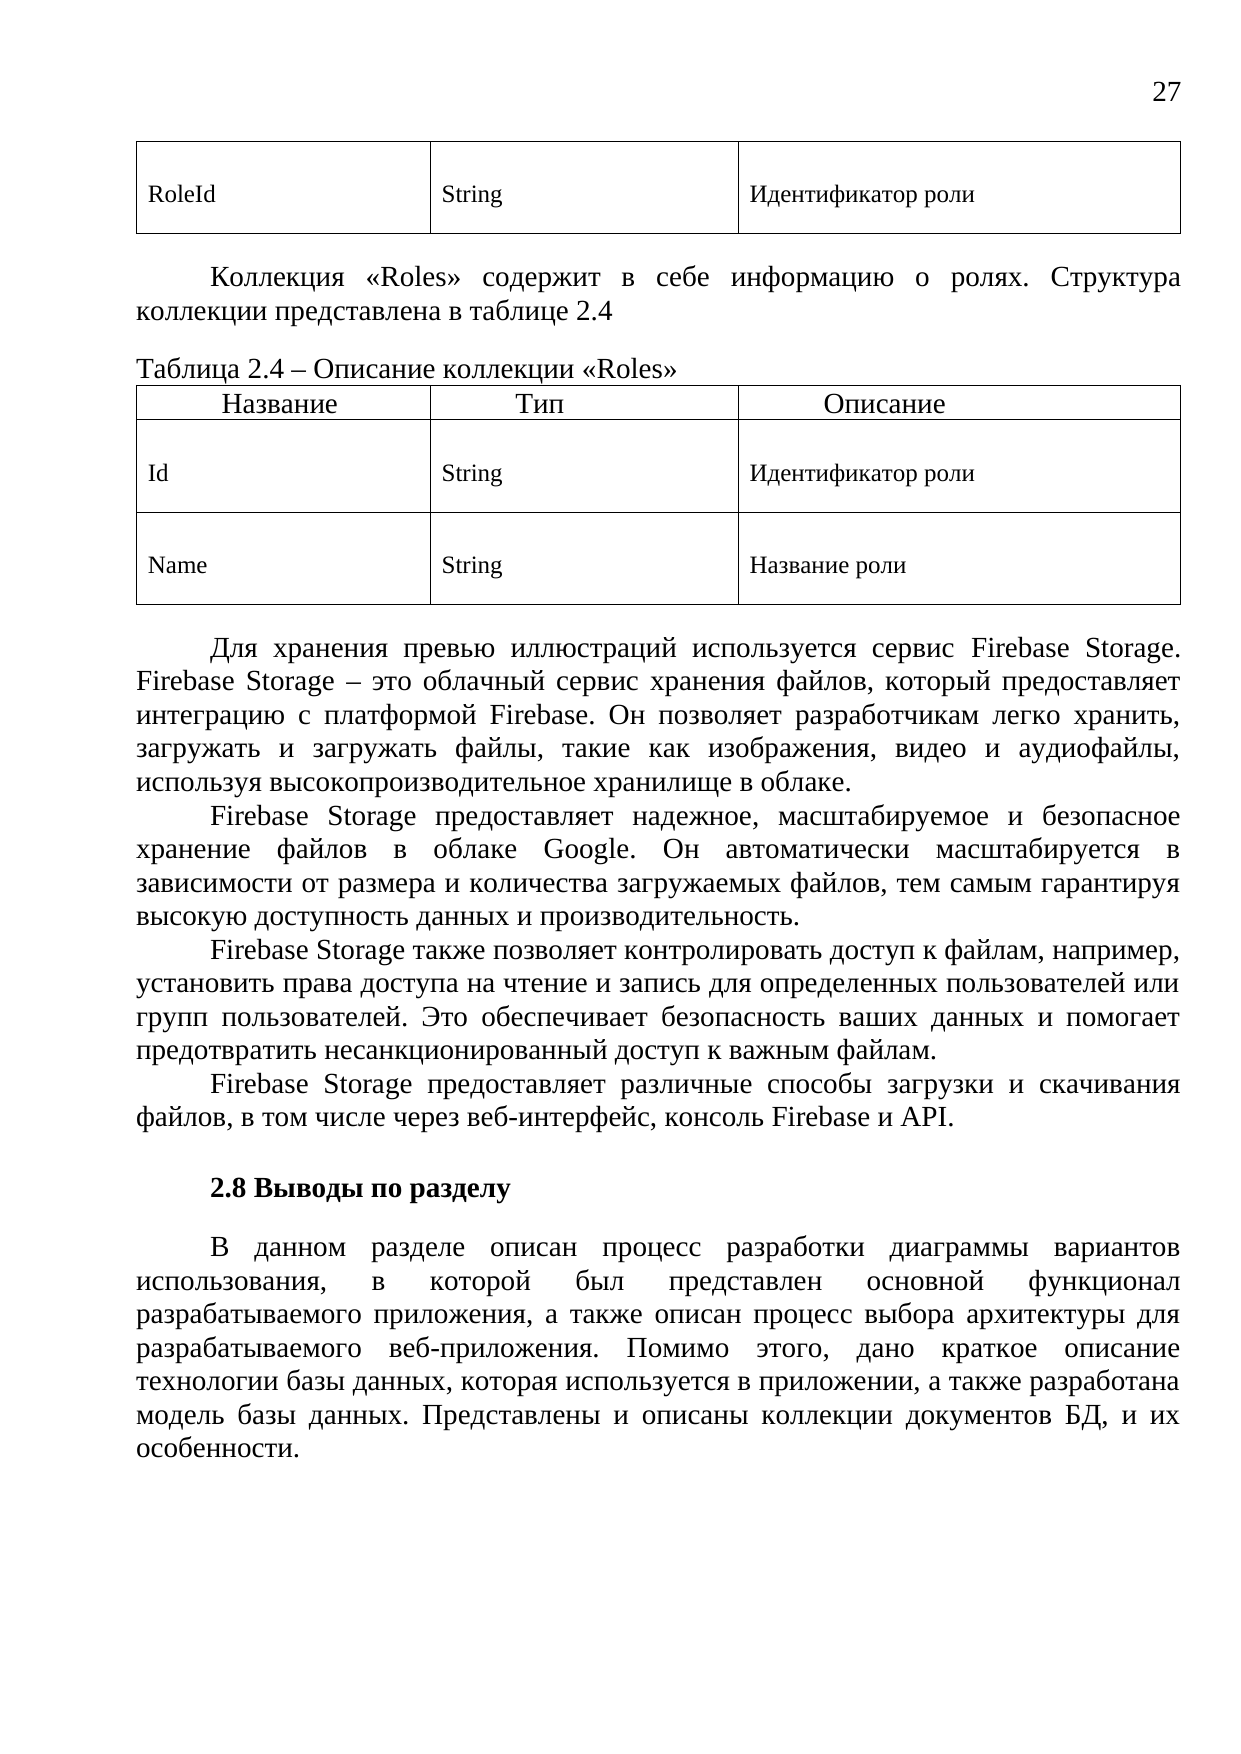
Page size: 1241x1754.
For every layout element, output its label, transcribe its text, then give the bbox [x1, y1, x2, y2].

table_cell String [431, 513, 738, 604]
text Для хранения превью иллюстраций используется сервис Firebase Storage. Firebase Storage – это облачный сервис хранения файлов, который предоставляет интеграцию с платформой Firebase. Он позволяет разработчикам легко хранить, загружать и загружать файлы, такие как изображения, видео и аудиофайлы, используя высокопроизводительное хранилище в облаке. [136, 630, 1181, 798]
text Firebase Storage также позволяет контролировать доступ к файлам, например, установить права доступа на чтение и запись для определенных пользователей или групп пользователей. Это обеспечивает безопасность ваших данных и помогает предотвратить несанкционированный доступ к важным файлам. [136, 932, 1181, 1066]
text Firebase Storage предоставляет различные способы загрузки и скачивания файлов, в том числе через веб-интерфейс, консоль Firebase и API. [136, 1066, 1181, 1133]
table_cell Название роли [739, 513, 1180, 604]
table_cell String [431, 142, 738, 233]
table_cell Id [137, 420, 430, 512]
table_header Описание [739, 386, 1180, 419]
table_header Тип [431, 386, 738, 419]
text Firebase Storage предоставляет надежное, масштабируемое и безопасное хранение файлов в облаке Google. Он автоматически масштабируется в зависимости от размера и количества загружаемых файлов, тем самым гарантируя высокую доступность данных и производительность. [136, 798, 1181, 932]
text 2.8 Выводы по разделу [136, 1171, 1181, 1204]
table_header Название [137, 386, 430, 419]
table_cell Идентификатор роли [739, 142, 1180, 233]
table_cell RoleId [137, 142, 430, 233]
table_cell String [431, 420, 738, 512]
text Таблица 2.4 – Описание коллекции «Roles» [136, 351, 1181, 385]
text Коллекция «Roles» содержит в себе информацию о ролях. Структура коллекции представлена в таблице 2.4 [136, 259, 1181, 326]
table_cell Идентификатор роли [739, 420, 1180, 512]
table_cell Name [137, 513, 430, 604]
text В данном разделе описан процесс разработки диаграммы вариантов использования, в которой был представлен основной функционал разрабатываемого приложения, а также описан процесс выбора архитектуры для разрабатываемого веб-приложения. Помимо этого, дано краткое описание технологии базы данных, которая используется в приложении, а также разработана модель базы данных. Представлены и описаны коллекции документов БД, и их особенности. [136, 1229, 1181, 1464]
